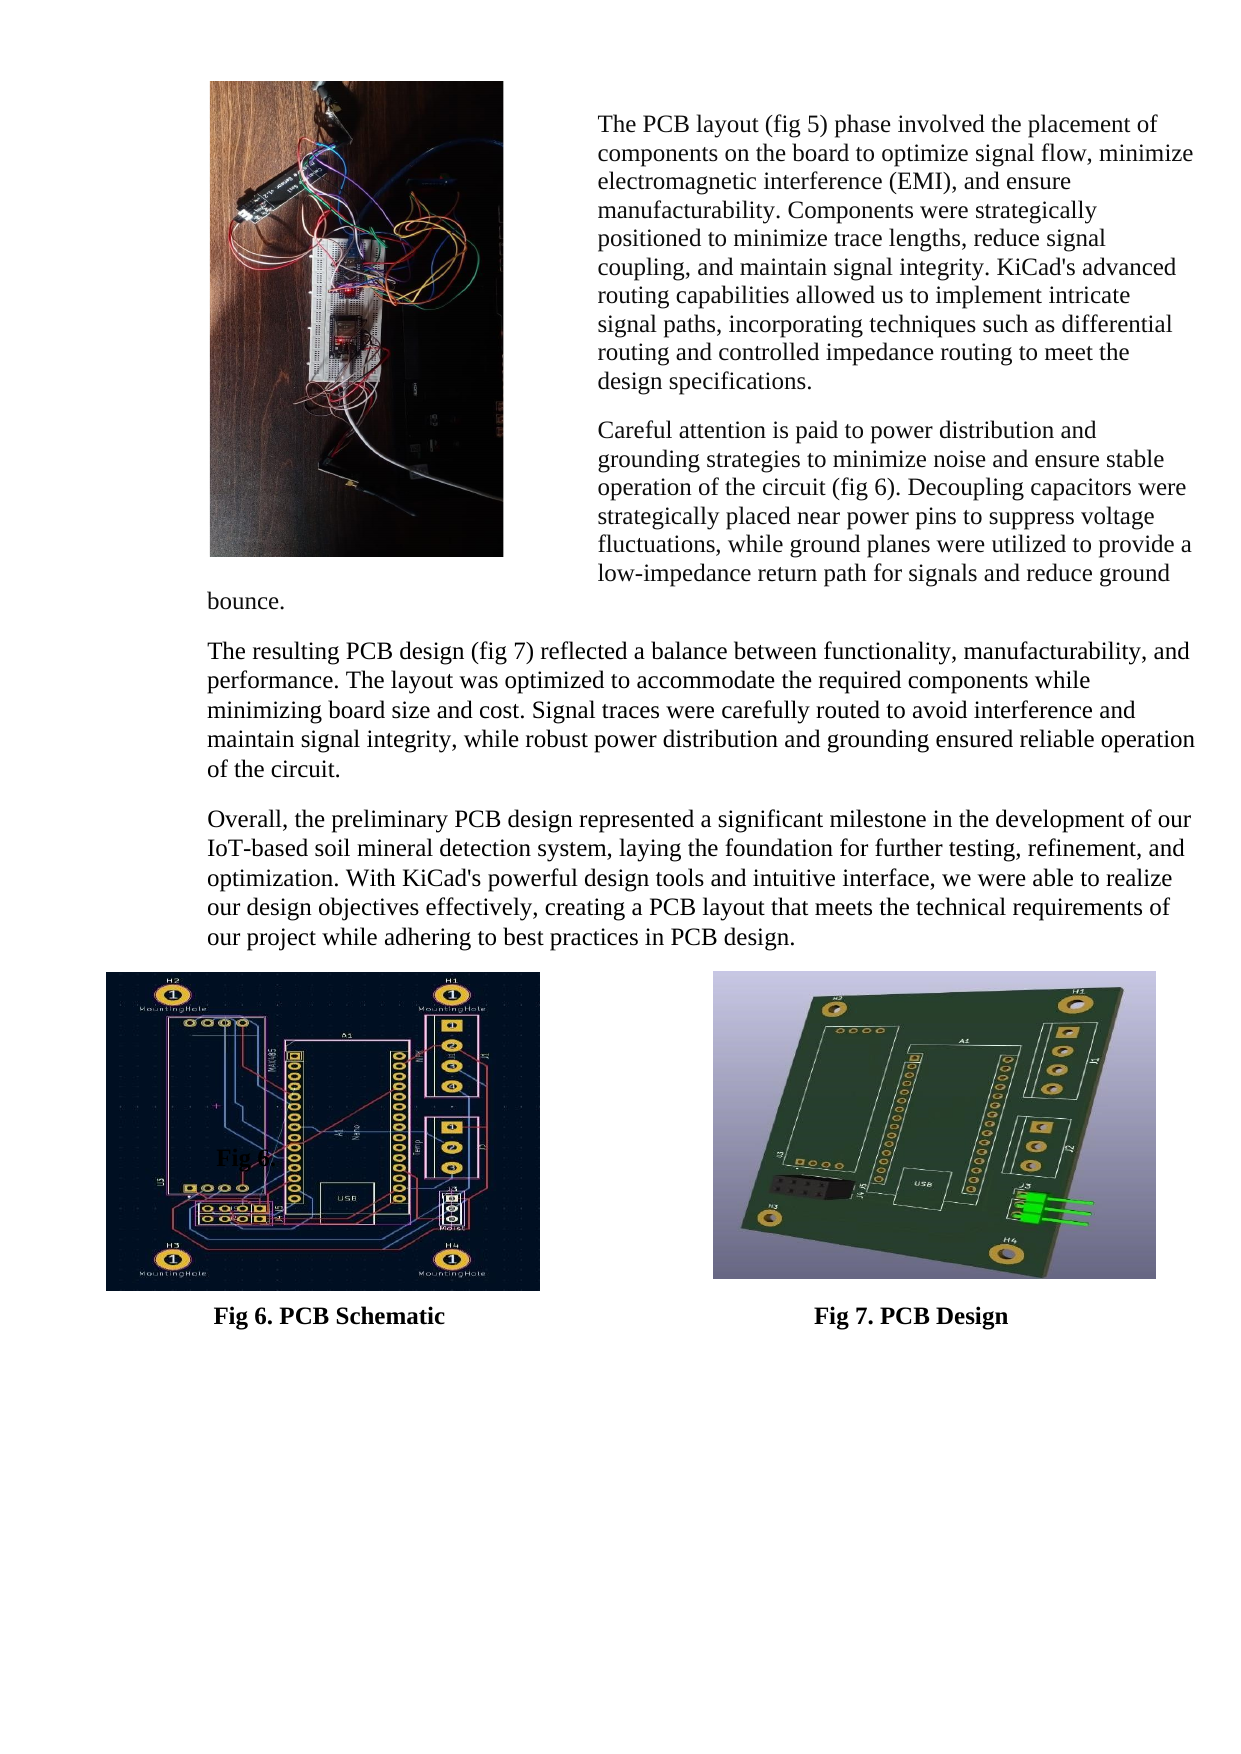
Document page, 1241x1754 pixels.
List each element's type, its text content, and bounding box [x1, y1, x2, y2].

picture [209, 81, 504, 557]
picture [713, 971, 1156, 1279]
text Fig 6. PCB Schematic Fig 7. PCB Design [207, 1301, 1240, 1329]
text Overall, the preliminary PCB design represented a significant milestone in the development of our IoT-based soil mineral detection system, laying the foundation for further testing, refinement, and optimization. With KiCad's powerful design tools and intuitive interface, we were able to realize our design objectives effectively, creating a PCB layout that meets the technical requirements of our project while adhering to best practices in PCB design. [207, 804, 1196, 951]
picture [106, 972, 540, 1291]
text The PCB layout (fig 5) phase involved the placement of components on the board to optimize signal flow, minimize electromagnetic interference (EMI), and ensure manufacturability. Components were strategically positioned to minimize trace lengths, reduce signal coupling, and maintain signal integrity. KiCad's advanced routing capabilities allowed us to implement intricate signal paths, incorporating techniques such as differential routing and controlled impedance routing to meet the design specifications. [504, 109, 1196, 395]
text The resulting PCB design (fig 7) reflected a balance between functionality, manufacturability, and performance. The layout was optimized to accommodate the required components while minimizing board size and cost. Signal traces were carefully routed to avoid interference and maintain signal integrity, while robust power distribution and grounding ensured reliable operation of the circuit. [207, 636, 1196, 783]
text Careful attention is paid to power distribution and grounding strategies to minimize noise and ensure stable operation of the circuit (fig 6). Decoupling capacitors were strategically placed near power pins to suppress voltage fluctuations, while ground planes were utilized to provide a low-impedance return path for signals and reduce ground bounce. [207, 415, 1196, 615]
